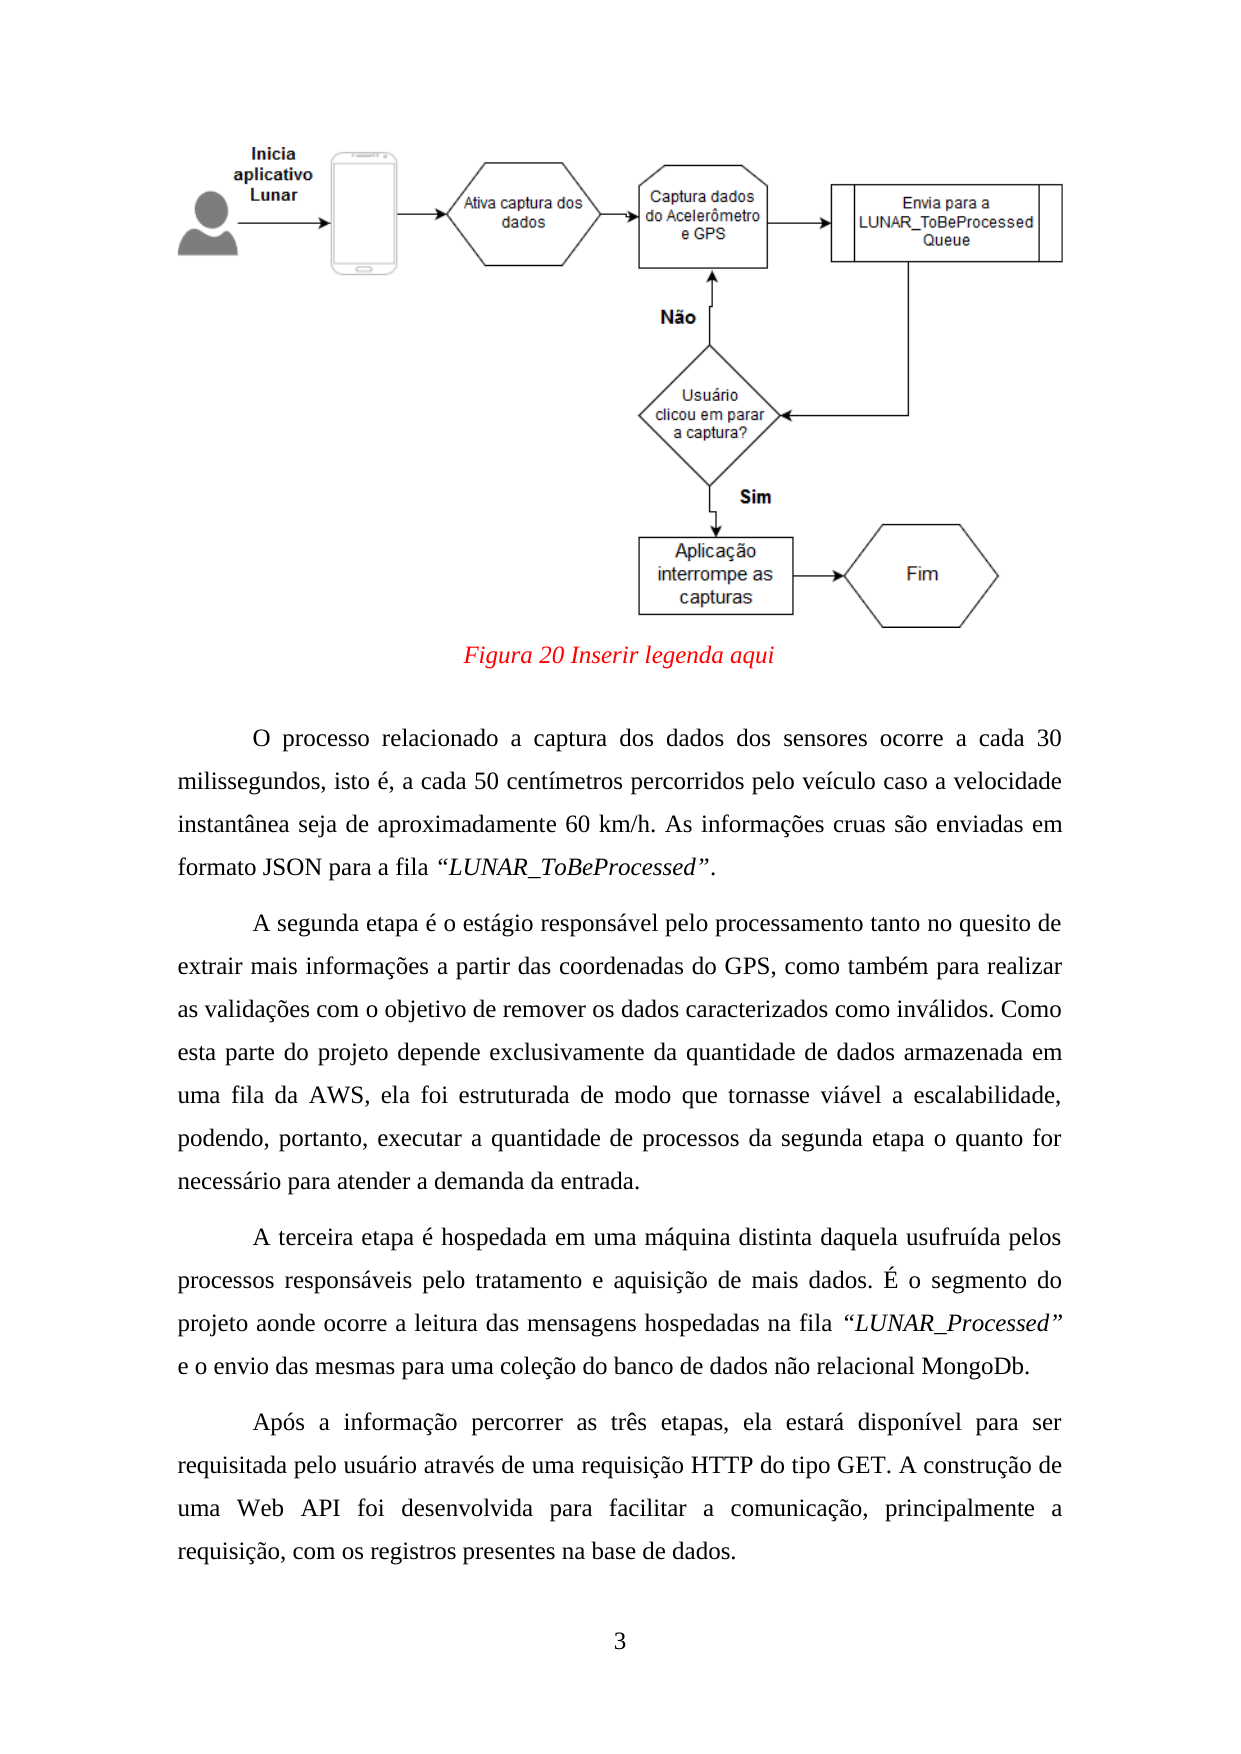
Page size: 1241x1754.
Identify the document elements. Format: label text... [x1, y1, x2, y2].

picture [177, 147, 1063, 628]
text A terceira etapa é hospedada em uma máquina distinta daquela usufruída pelos processos responsáveis pelo tratamento e aquisição de mais dados. É o segmento do projeto aonde ocorre a leitura das mensagens hospedadas na fila “LUNAR_Processed” e o envio das mesmas para uma coleção do banco de dados não relacional MongoDb. [177, 1222, 1063, 1380]
text Após a informação percorrer as três etapas, ela estará disponível para ser requisitada pelo usuário através de uma requisição HTTP do tipo GET. A construção de uma Web API foi desenvolvida para facilitar a comunicação, principalmente a requisição, com os registros presentes na base de dados. [177, 1407, 1063, 1565]
text O processo relacionado a captura dos dados dos sensores ocorre a cada 30 milissegundos, isto é, a cada 50 centímetros percorridos pelo veículo caso a velocidade instantânea seja de aproximadamente 60 km/h. As informações cruas são enviadas em formato JSON para a fila “LUNAR_ToBeProcessed”. [177, 723, 1063, 881]
text Figura 20 Inserir legenda aqui [177, 640, 1063, 669]
text A segunda etapa é o estágio responsável pelo processamento tanto no quesito de extrair mais informações a partir das coordenadas do GPS, como também para realizar as validações com o objetivo de remover os dados caracterizados como inválidos. Como esta parte do projeto depende exclusivamente da quantidade de dados armazenada em uma fila da AWS, ela foi estruturada de modo que tornasse viável a escalabilidade, podendo, portanto, executar a quantidade de processos da segunda etapa o quanto for necessário para atender a demanda da entrada. [177, 908, 1063, 1195]
